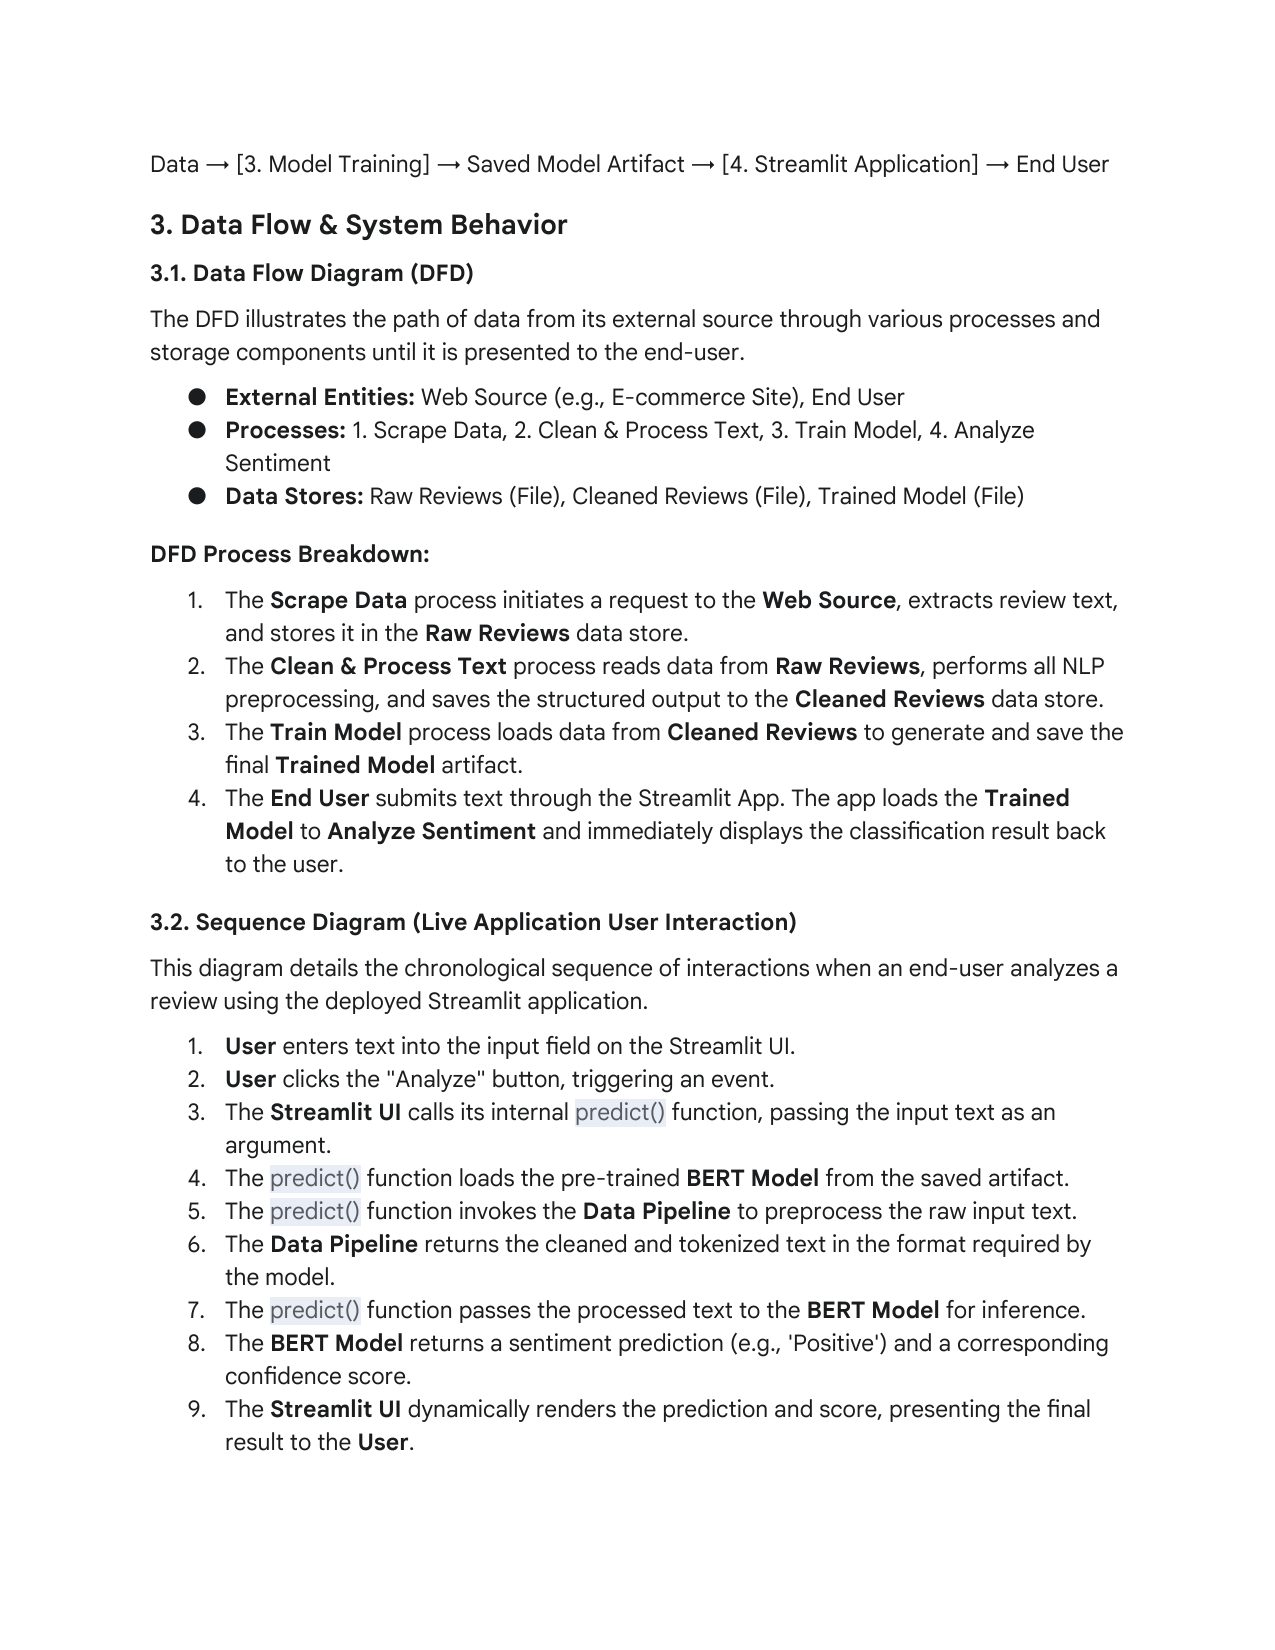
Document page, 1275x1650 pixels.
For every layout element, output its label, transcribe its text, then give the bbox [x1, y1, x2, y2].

list The predict() function loads the pre-trained BERT Model from the saved artifact. [187, 1164, 1125, 1193]
list Data Stores: Raw Reviews (File), Cleaned Reviews (File), Trained Model (File) [187, 483, 1125, 511]
list Processes: 1. Scrape Data, 2. Clean & Process Text, 3. Train Model, 4. Analyze Sentiment [187, 417, 1125, 478]
list The Data Pipeline returns the cleaned and tokenized text in the format required by the model. [187, 1231, 1125, 1292]
list The End User submits text through the Streamlit App. The app loads the Trained Model to Analyze Sentiment and immediately displays the classification result back to the user. [187, 784, 1125, 879]
subtitle 3.2. Sequence Diagram (Live Application User Interaction) [150, 908, 1125, 937]
list The predict() function passes the processed text to the BERT Model for inference. [361, 1297, 1125, 1325]
list The BERT Model returns a sentiment prediction (e.g., 'Positive') and a corresponding confidence score. [187, 1329, 1125, 1391]
text The DFD illustrates the path of data from its external source through various processes and storage components until it is presented to the end-user. [150, 305, 1125, 367]
text This diagram details the chronological sequence of interactions when an end-user analyzes a review using the deployed Streamlit application. [150, 954, 1125, 1016]
list The Scrape Data process initiates a request to the Web Source, extracts review text, and stores it in the Raw Reviews data store. [187, 586, 1125, 648]
list The Train Model process loads data from Cleaned Reviews to generate and save the final Trained Model artifact. [187, 718, 1125, 780]
list The Clean & Process Text process reads data from Raw Reviews, performs all NLP preprocessing, and saves the structured output to the Cleaned Reviews data store. [187, 652, 1125, 714]
subtitle 3.1. Data Flow Diagram (DFD) [150, 259, 1125, 288]
subtitle 3. Data Flow & System Behavior [150, 208, 1125, 242]
list The Streamlit UI calls its internal predict() function, passing the input text as an argument. [187, 1098, 1125, 1160]
text DFD Process Breakdown: [150, 541, 1125, 569]
list The Streamlit UI dynamically renders the prediction and score, presenting the final result to the User. [187, 1396, 1125, 1457]
list External Entities: Web Source (e.g., E-commerce Site), End User [187, 383, 1125, 412]
list User enters text into the input field on the Streamlit UI. [187, 1032, 1125, 1061]
list User clicks the "Analyze" button, triggering an event. [187, 1065, 1125, 1094]
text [150, 150, 1125, 179]
list The predict() function invokes the Data Pipeline to preprocess the raw input text. [187, 1197, 1125, 1226]
